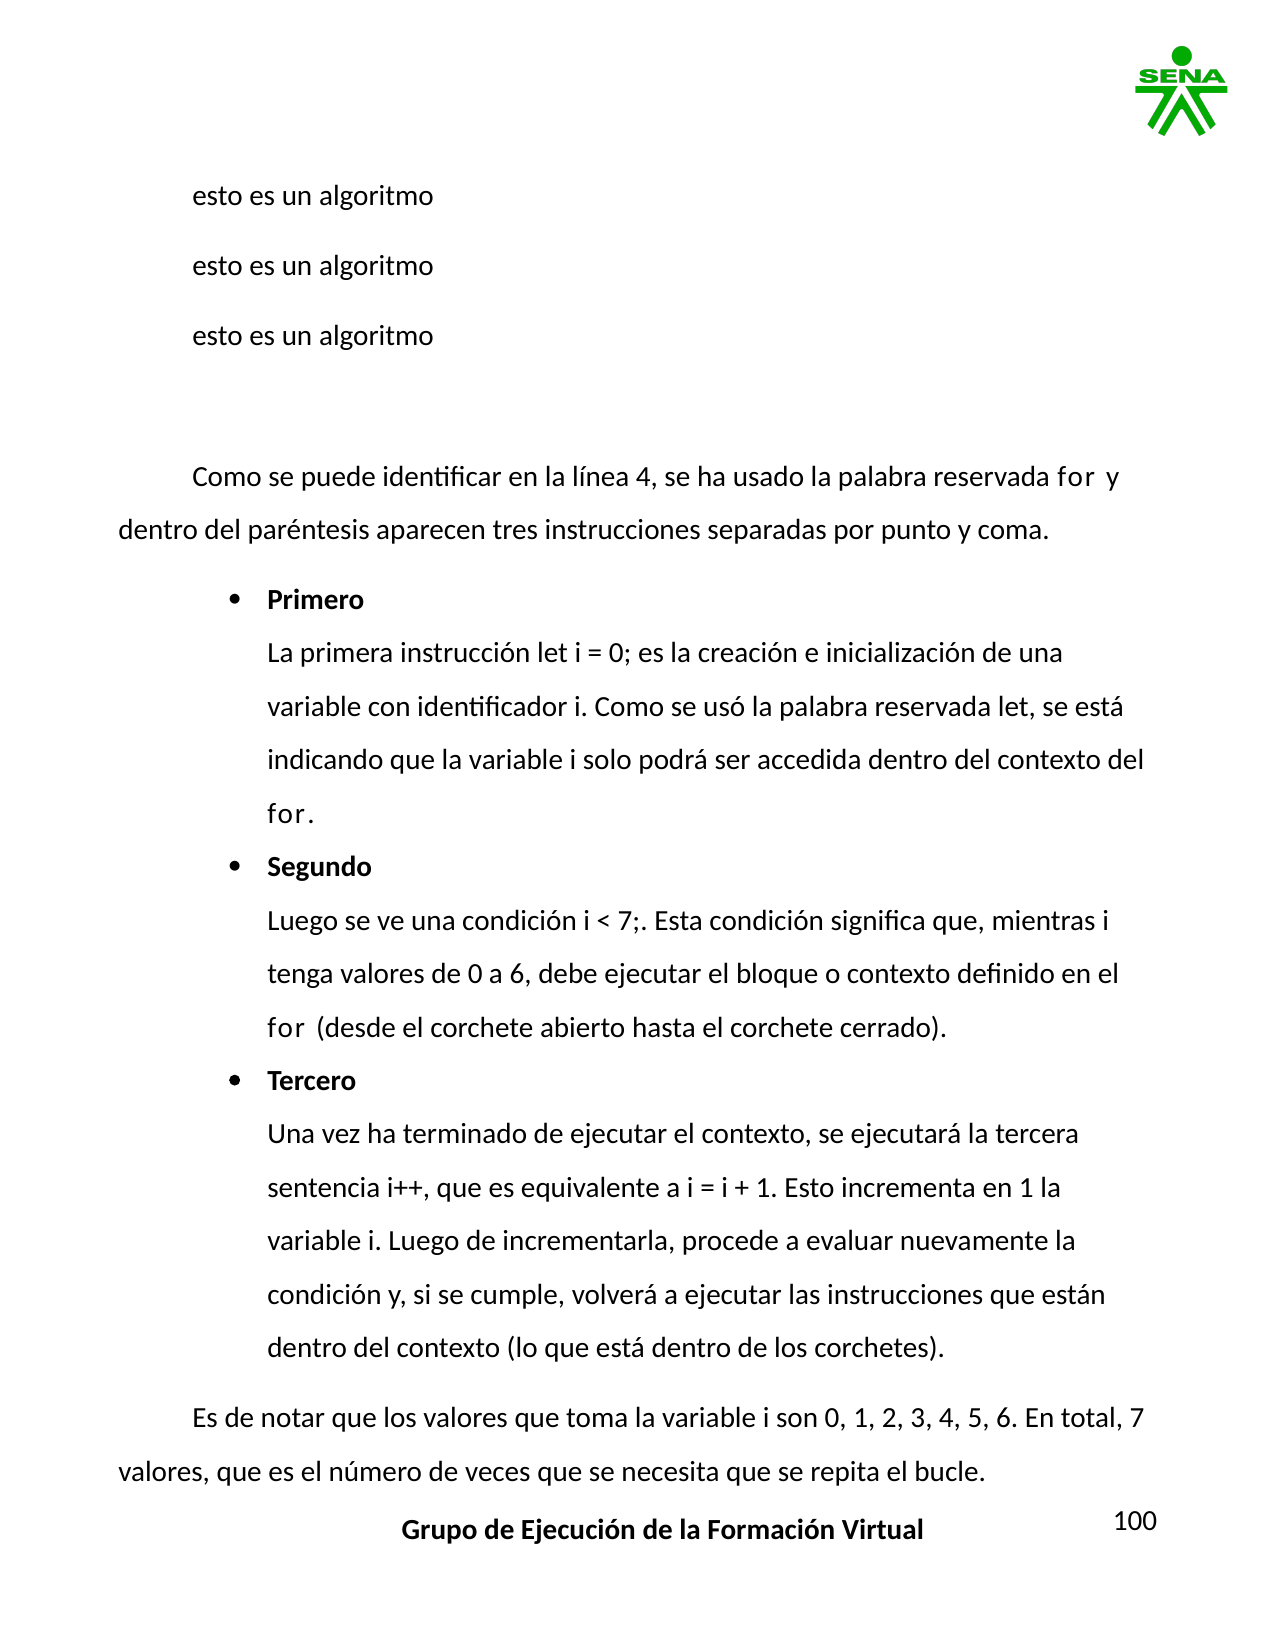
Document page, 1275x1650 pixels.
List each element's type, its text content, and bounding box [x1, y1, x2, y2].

list Una vez ha terminado de ejecutar el contexto, se ejecutará la tercera sentencia i++, que es equivalente a i = i + 1. Esto incrementa en 1 la variable i. Luego de incrementarla, procede a evaluar nuevamente la condición y, si se cumple, volverá a ejecutar las instrucciones que están dentro del contexto (lo que está dentro de los corchetes). [267, 1116, 1157, 1365]
list Segundo [229, 848, 1157, 884]
text esto es un algoritmo [118, 317, 1157, 353]
list La primera instrucción let i = 0; es la creación e inicialización de una variable con identificador i. Como se usó la palabra reservada let, se está indicando que la variable i solo podrá ser accedida dentro del contexto del for. [267, 634, 1157, 831]
text Es de notar que los valores que toma la variable i son 0, 1, 2, 3, 4, 5, 6. En total, 7 valores, que es el número de veces que se necesita que se repita el bucle. [118, 1399, 1157, 1488]
text Como se puede identificar en la línea 4, se ha usado la palabra reservada for y dentro del paréntesis aparecen tres instrucciones separadas por punto y coma. [118, 458, 1157, 547]
text esto es un algoritmo [118, 177, 1157, 213]
picture [1135, 46, 1228, 136]
text esto es un algoritmo [118, 247, 1157, 283]
list Primero [229, 581, 1157, 617]
list Luego se ve una condición i < 7;. Esta condición significa que, mientras i tenga valores de 0 a 6, debe ejecutar el bloque o contexto definido en el for (desde el corchete abierto hasta el corchete cerrado). [267, 902, 1157, 1044]
list Tercero [229, 1062, 1157, 1098]
